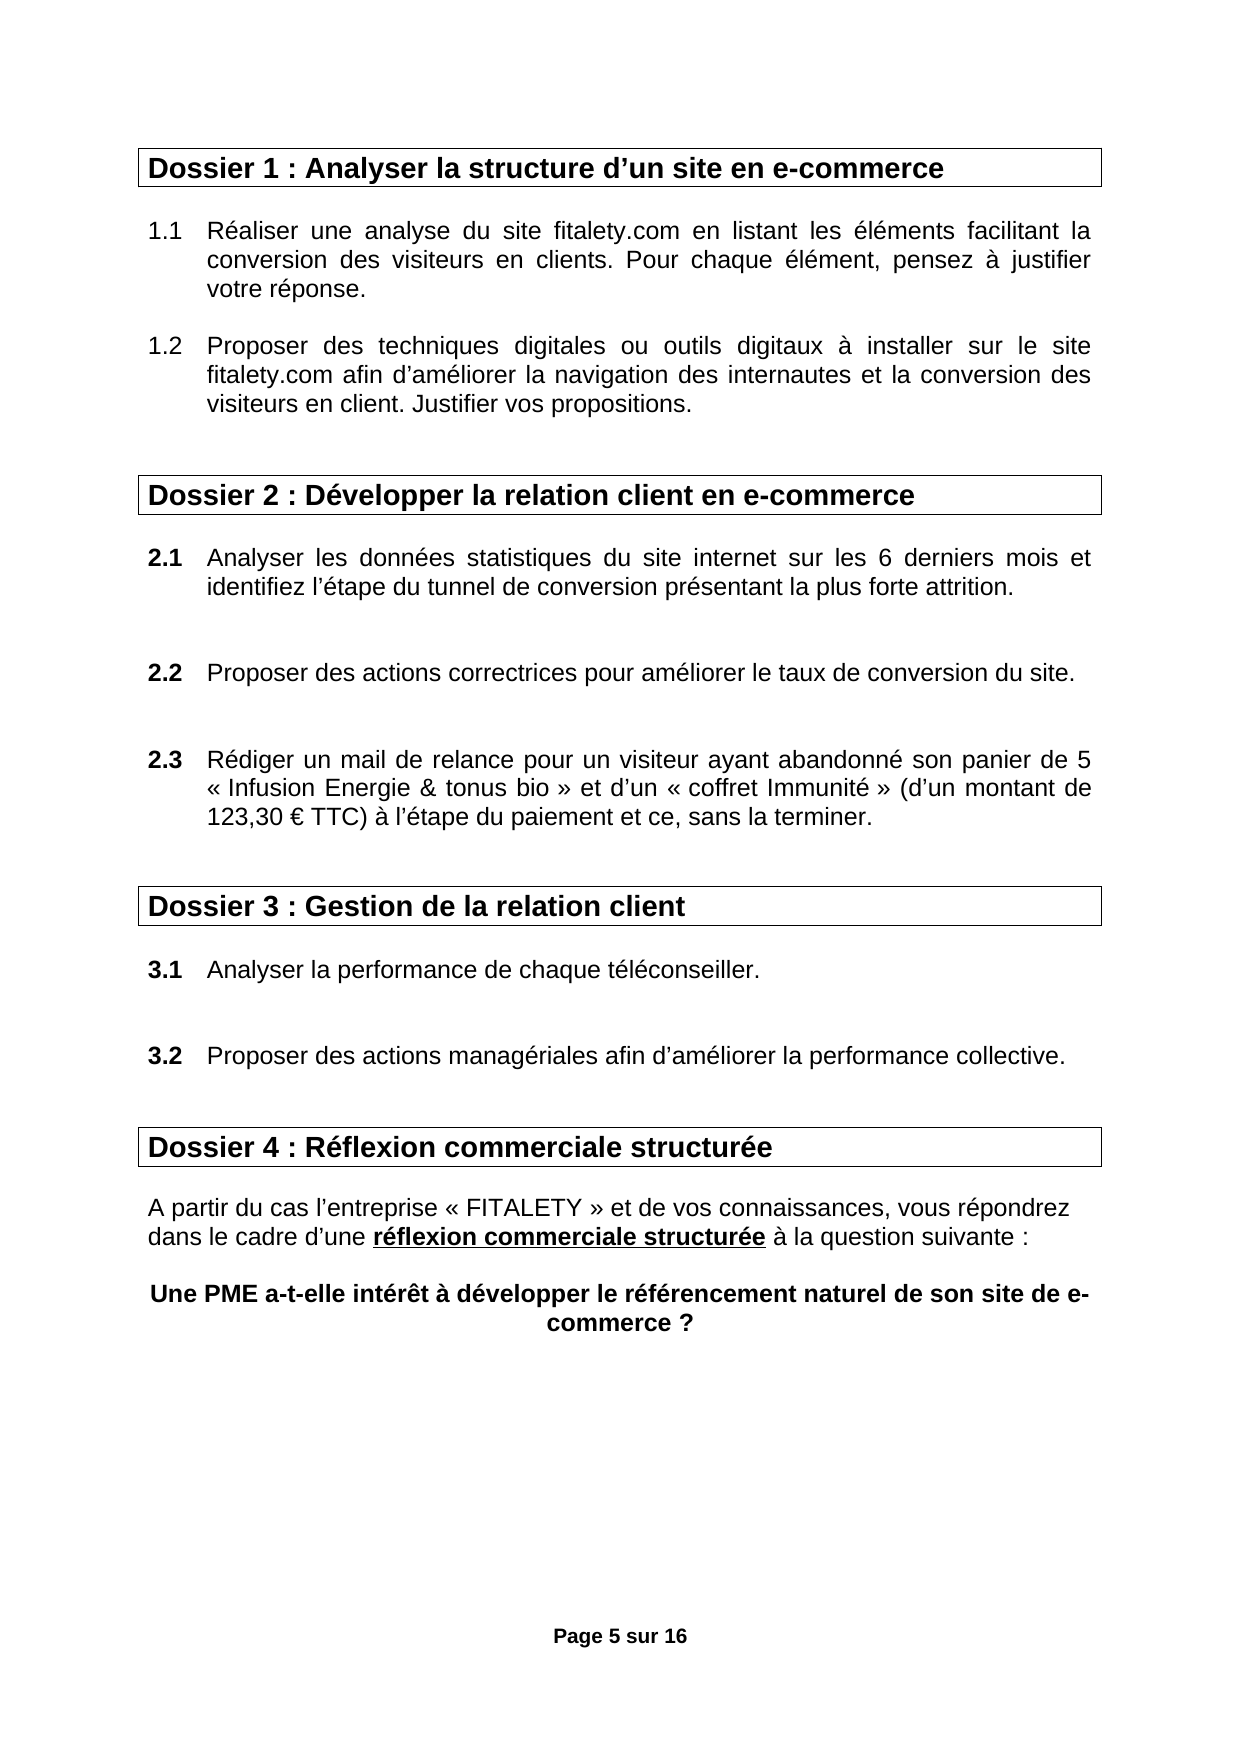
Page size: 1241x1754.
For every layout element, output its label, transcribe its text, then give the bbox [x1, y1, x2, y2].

text Dossier 1 : Analyser la structure d’un site en e-commerce [139, 149, 1101, 186]
text Dossier 3 : Gestion de la relation client [139, 887, 1101, 925]
text A partir du cas l’entreprise « FITALETY » et de vos connaissances, vous répondrez dans le cadre d’une réflexion commerciale structurée à la question suivante : [148, 1193, 1093, 1251]
text 2.2 Proposer des actions correctrices pour améliorer le taux de conversion du site. [148, 658, 1093, 687]
text Dossier 4 : Réflexion commerciale structurée [139, 1128, 1101, 1166]
text 2.3 Rédiger un mail de relance pour un visiteur ayant abandonné son panier de 5 « Infusion Energie & tonus bio » et d’un « coffret Immunité » (d’un montant de 123,30 € TTC) à l’étape du paiement et ce, sans la terminer. [148, 745, 1093, 831]
text Dossier 2 : Développer la relation client en e-commerce [139, 476, 1101, 514]
text Une PME a-t-elle intérêt à développer le référencement naturel de son site de e-commerce ? [148, 1279, 1093, 1337]
text 3.1 Analyser la performance de chaque téléconseiller. [148, 954, 1093, 983]
text 2.1 Analyser les données statistiques du site internet sur les 6 derniers mois et identifiez l’étape du tunnel de conversion présentant la plus forte attrition. [148, 543, 1093, 601]
text 3.2 Proposer des actions managériales afin d’améliorer la performance collective. [148, 1041, 1093, 1069]
list Proposer des techniques digitales ou outils digitaux à installer sur le site fitalety.com afin d’améliorer la navigation des internautes et la conversion des visiteurs en client. Justifier vos propositions. [148, 331, 1093, 417]
list Réaliser une analyse du site fitalety.com en listant les éléments facilitant la conversion des visiteurs en clients. Pour chaque élément, pensez à justifier votre réponse. [148, 216, 1093, 302]
